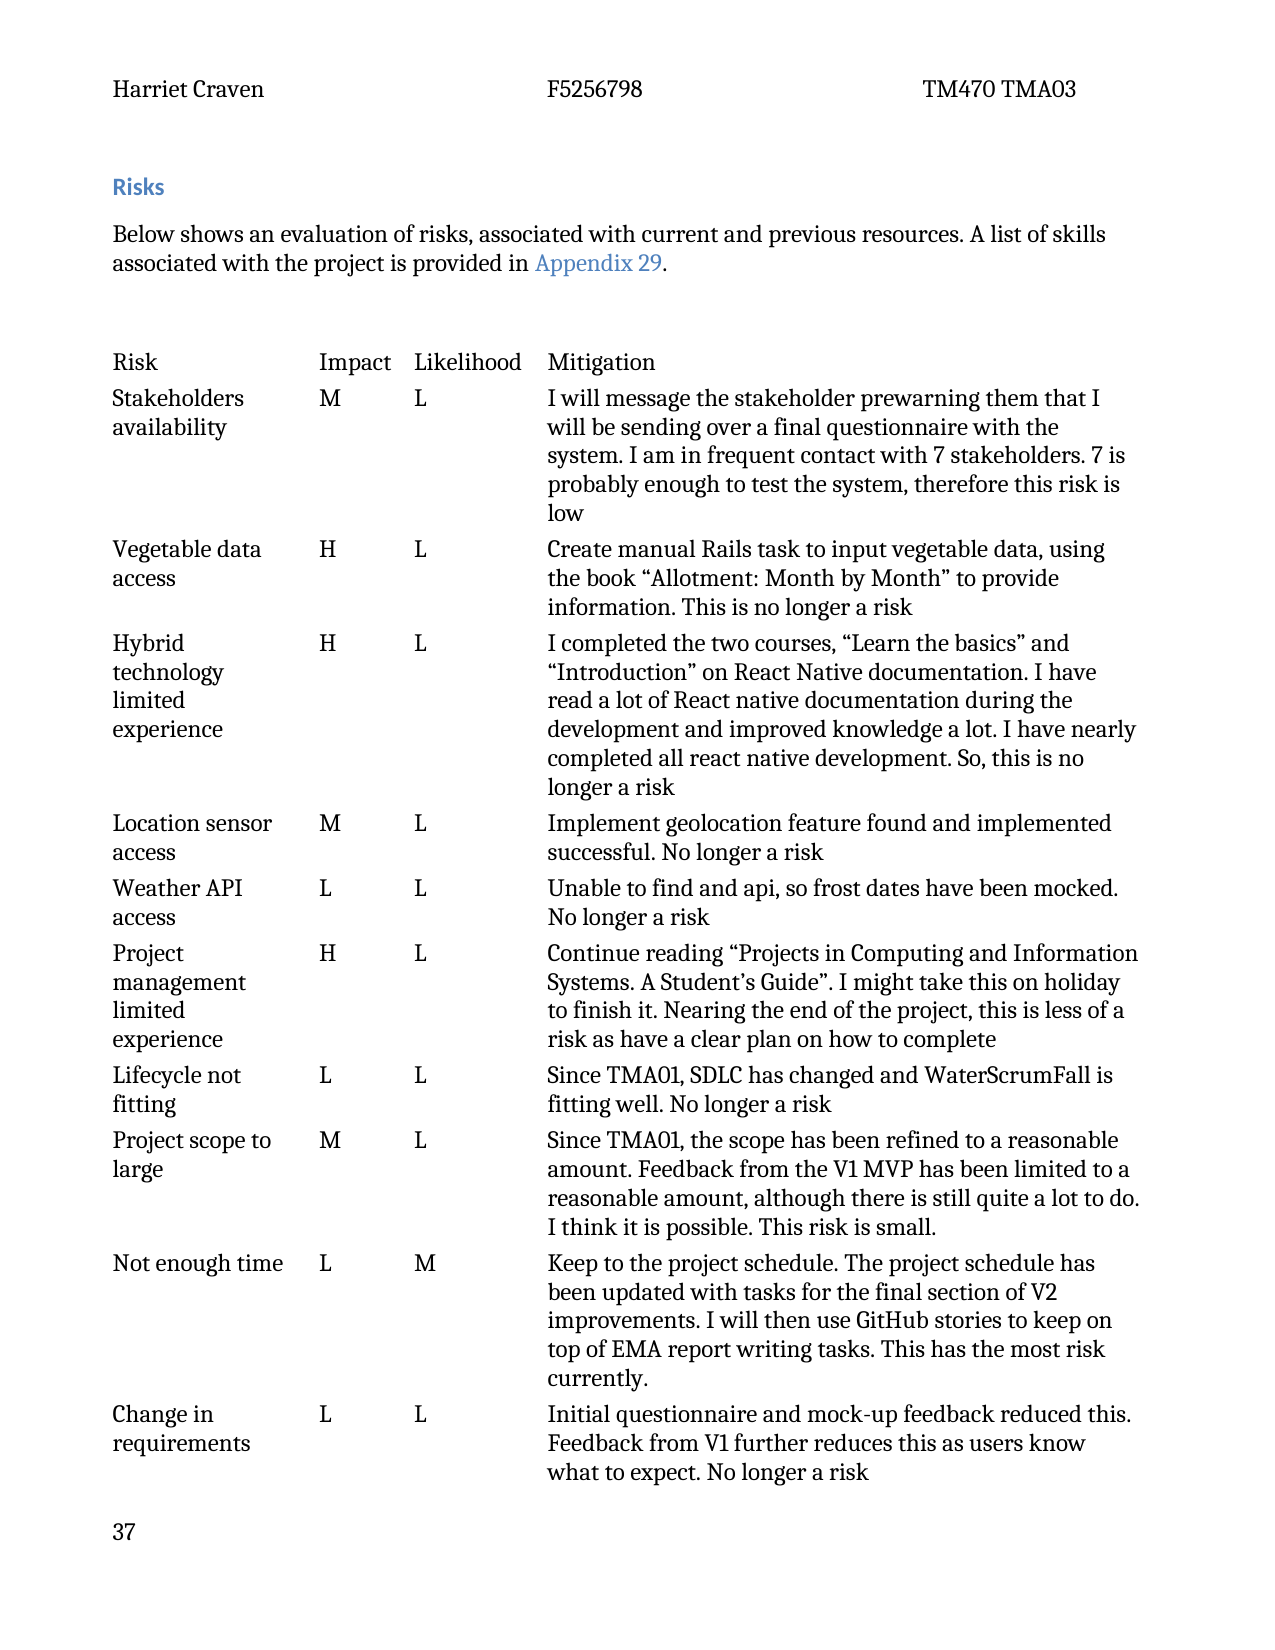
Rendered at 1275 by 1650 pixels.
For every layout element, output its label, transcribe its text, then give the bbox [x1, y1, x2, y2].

table_cell Implement geolocation feature found and implemented successful. No longer a risk [536, 805, 1151, 870]
table_cell Stakeholders availability [101, 380, 308, 531]
table_cell Project scope to large [101, 1123, 308, 1245]
table_cell Project management limited experience [101, 935, 308, 1058]
table_cell L [308, 1245, 403, 1396]
subtitle Risks [112, 171, 1162, 201]
table_cell M [308, 1123, 403, 1245]
table_cell Create manual Rails task to input vegetable data, using the book “Allotment: Month by Month” to provide information. This is no longer a risk [536, 531, 1151, 625]
table_cell L [403, 380, 536, 531]
table_cell Initial questionnaire and mock-up feedback reduced this. Feedback from V1 further reduces this as users know what to expect. No longer a risk [536, 1396, 1151, 1490]
table_cell Lifecycle not fitting [101, 1058, 308, 1123]
table_cell H [308, 935, 403, 1058]
table_cell Keep to the project schedule. The project schedule has been updated with tasks for the final section of V2 improvements. I will then use GitHub stories to keep on top of EMA report writing tasks. This has the most risk currently. [536, 1245, 1151, 1396]
table_cell L [308, 870, 403, 935]
table_cell Change in requirements [101, 1396, 308, 1490]
table_cell I completed the two courses, “Learn the basics” and “Introduction” on React Native documentation. I have read a lot of React native documentation during the development and improved knowledge a lot. I have nearly completed all react native development. So, this is no longer a risk [536, 625, 1151, 805]
table_cell L [403, 805, 536, 870]
table_cell H [308, 531, 403, 625]
table_cell Location sensor access [101, 805, 308, 870]
table_cell L [403, 935, 536, 1058]
text Below shows an evaluation of risks, associated with current and previous resources. A list of skills associated with the project is provided in Appendix 29. [112, 220, 1162, 278]
table_cell Since TMA01, SDLC has changed and WaterScrumFall is fitting well. No longer a risk [536, 1058, 1151, 1123]
table_cell M [308, 805, 403, 870]
table_cell H [308, 625, 403, 805]
table_cell L [403, 531, 536, 625]
table_header Likelihood [403, 344, 536, 380]
table_cell Not enough time [101, 1245, 308, 1396]
table_cell M [308, 380, 403, 531]
table_cell L [308, 1396, 403, 1490]
table_cell Hybrid technology limited experience [101, 625, 308, 805]
table_cell L [403, 1123, 536, 1245]
table_cell L [308, 1058, 403, 1123]
table_cell L [403, 1396, 536, 1490]
table_header Mitigation [536, 344, 1151, 380]
table_header Risk [101, 344, 308, 380]
table_cell Unable to find and api, so frost dates have been mocked. No longer a risk [536, 870, 1151, 935]
table_cell I will message the stakeholder prewarning them that I will be sending over a final questionnaire with the system. I am in frequent contact with 7 stakeholders. 7 is probably enough to test the system, therefore this risk is low [536, 380, 1151, 531]
table_cell Continue reading “Projects in Computing and Information Systems. A Student’s Guide”. I might take this on holiday to finish it. Nearing the end of the project, this is less of a risk as have a clear plan on how to complete [536, 935, 1151, 1058]
table_header Impact [308, 344, 403, 380]
table_cell L [403, 625, 536, 805]
table_cell L [403, 1058, 536, 1123]
table_cell Since TMA01, the scope has been refined to a reasonable amount. Feedback from the V1 MVP has been limited to a reasonable amount, although there is still quite a lot to do. I think it is possible. This risk is small. [536, 1123, 1151, 1245]
table_cell Weather API access [101, 870, 308, 935]
table_cell M [403, 1245, 536, 1396]
table_cell L [403, 870, 536, 935]
table_cell Vegetable data access [101, 531, 308, 625]
